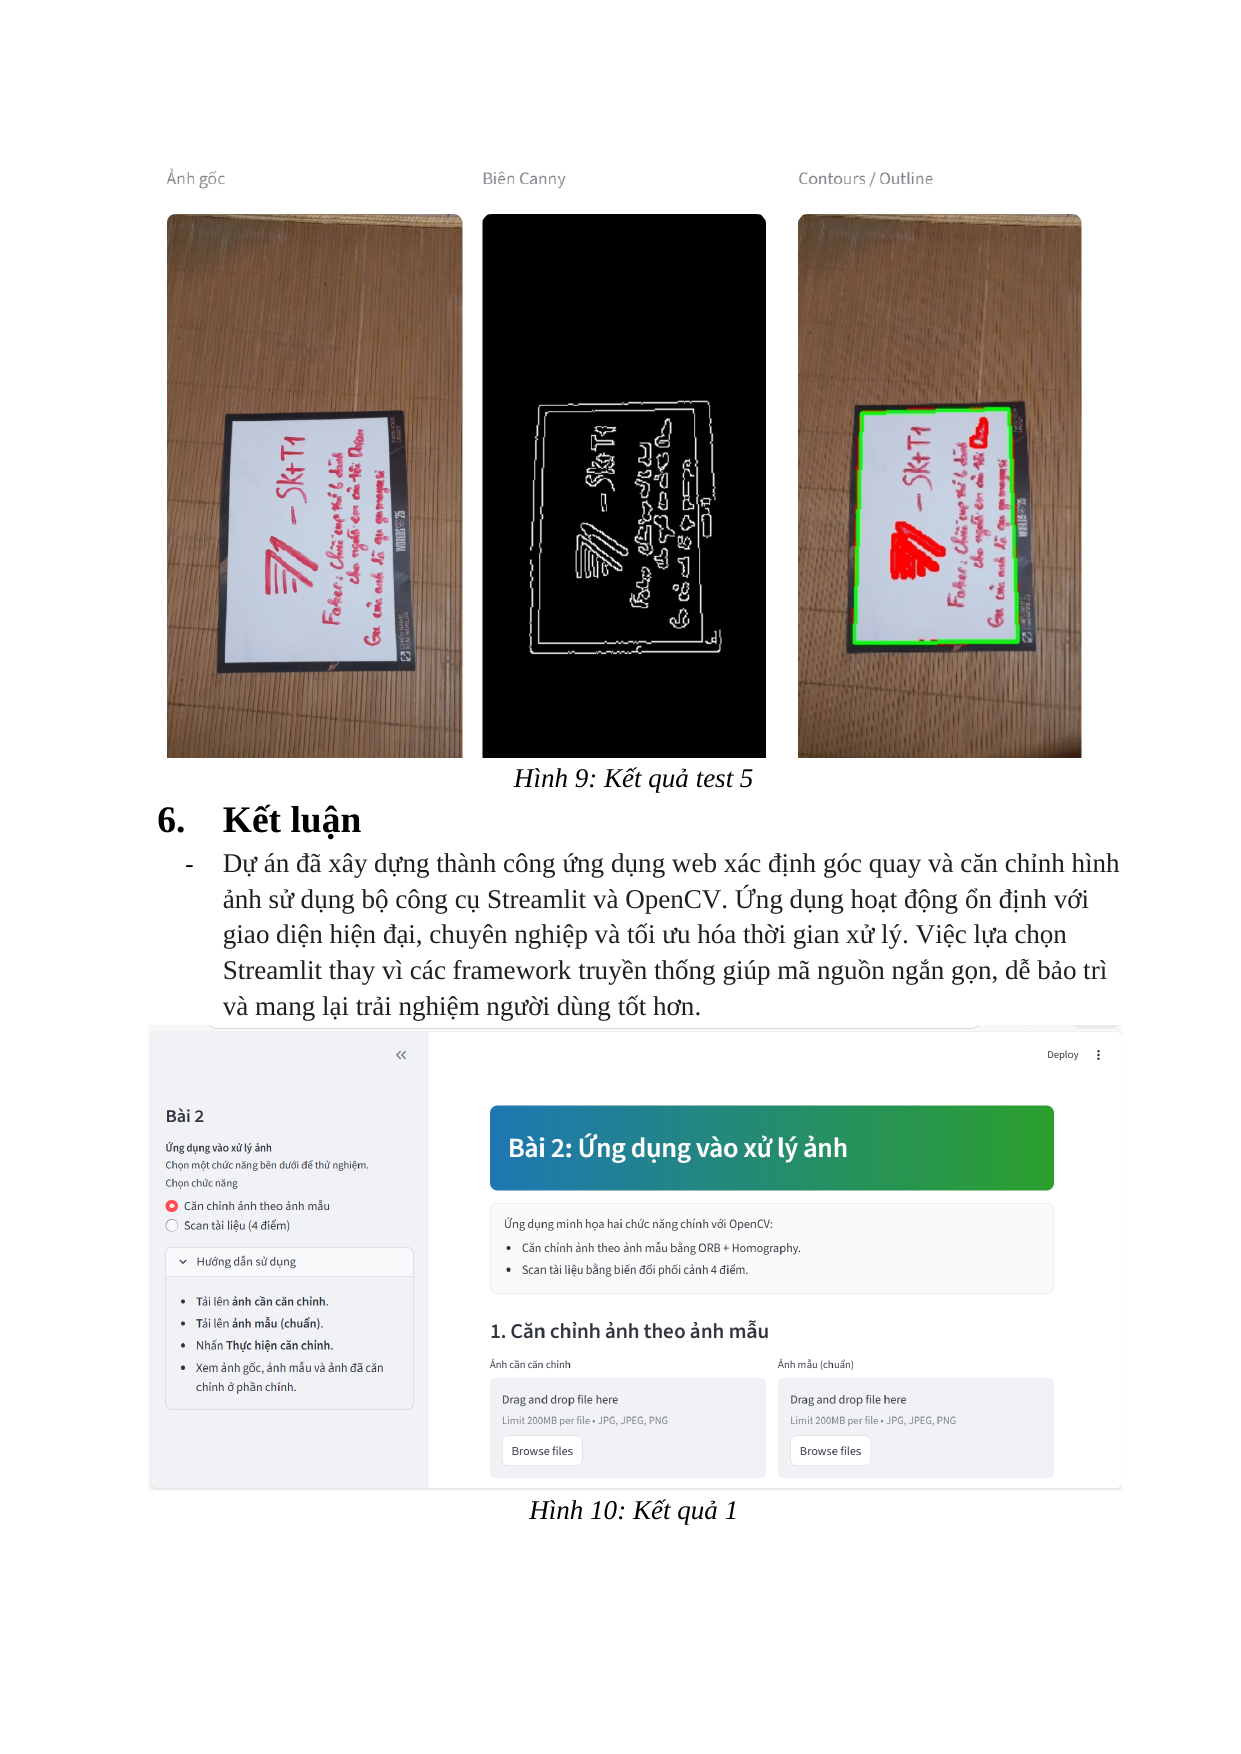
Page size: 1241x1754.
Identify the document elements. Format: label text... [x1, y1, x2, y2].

text Hình 9: Kết quả test 5 [148, 762, 1122, 793]
subtitle Kết luận [185, 798, 1122, 841]
picture [147, 1025, 1123, 1491]
text Hình 10: Kết quả 1 [148, 1494, 1122, 1525]
list Dự án đã xây dựng thành công ứng dụng web xác định góc quay và căn chỉnh hình ảnh sử dụng bộ công cụ Streamlit và OpenCV. Ứng dụng hoạt động ổn định với giao diện hiện đại, chuyên nghiệp và tối ưu hóa thời gian xử lý. Việc lựa chọn Streamlit thay vì các framework truyền thống giúp mã nguồn ngắn gọn, dễ bảo trì và mang lại trải nghiệm người dùng tốt hơn. [185, 847, 1122, 1021]
picture [147, 147, 1123, 758]
